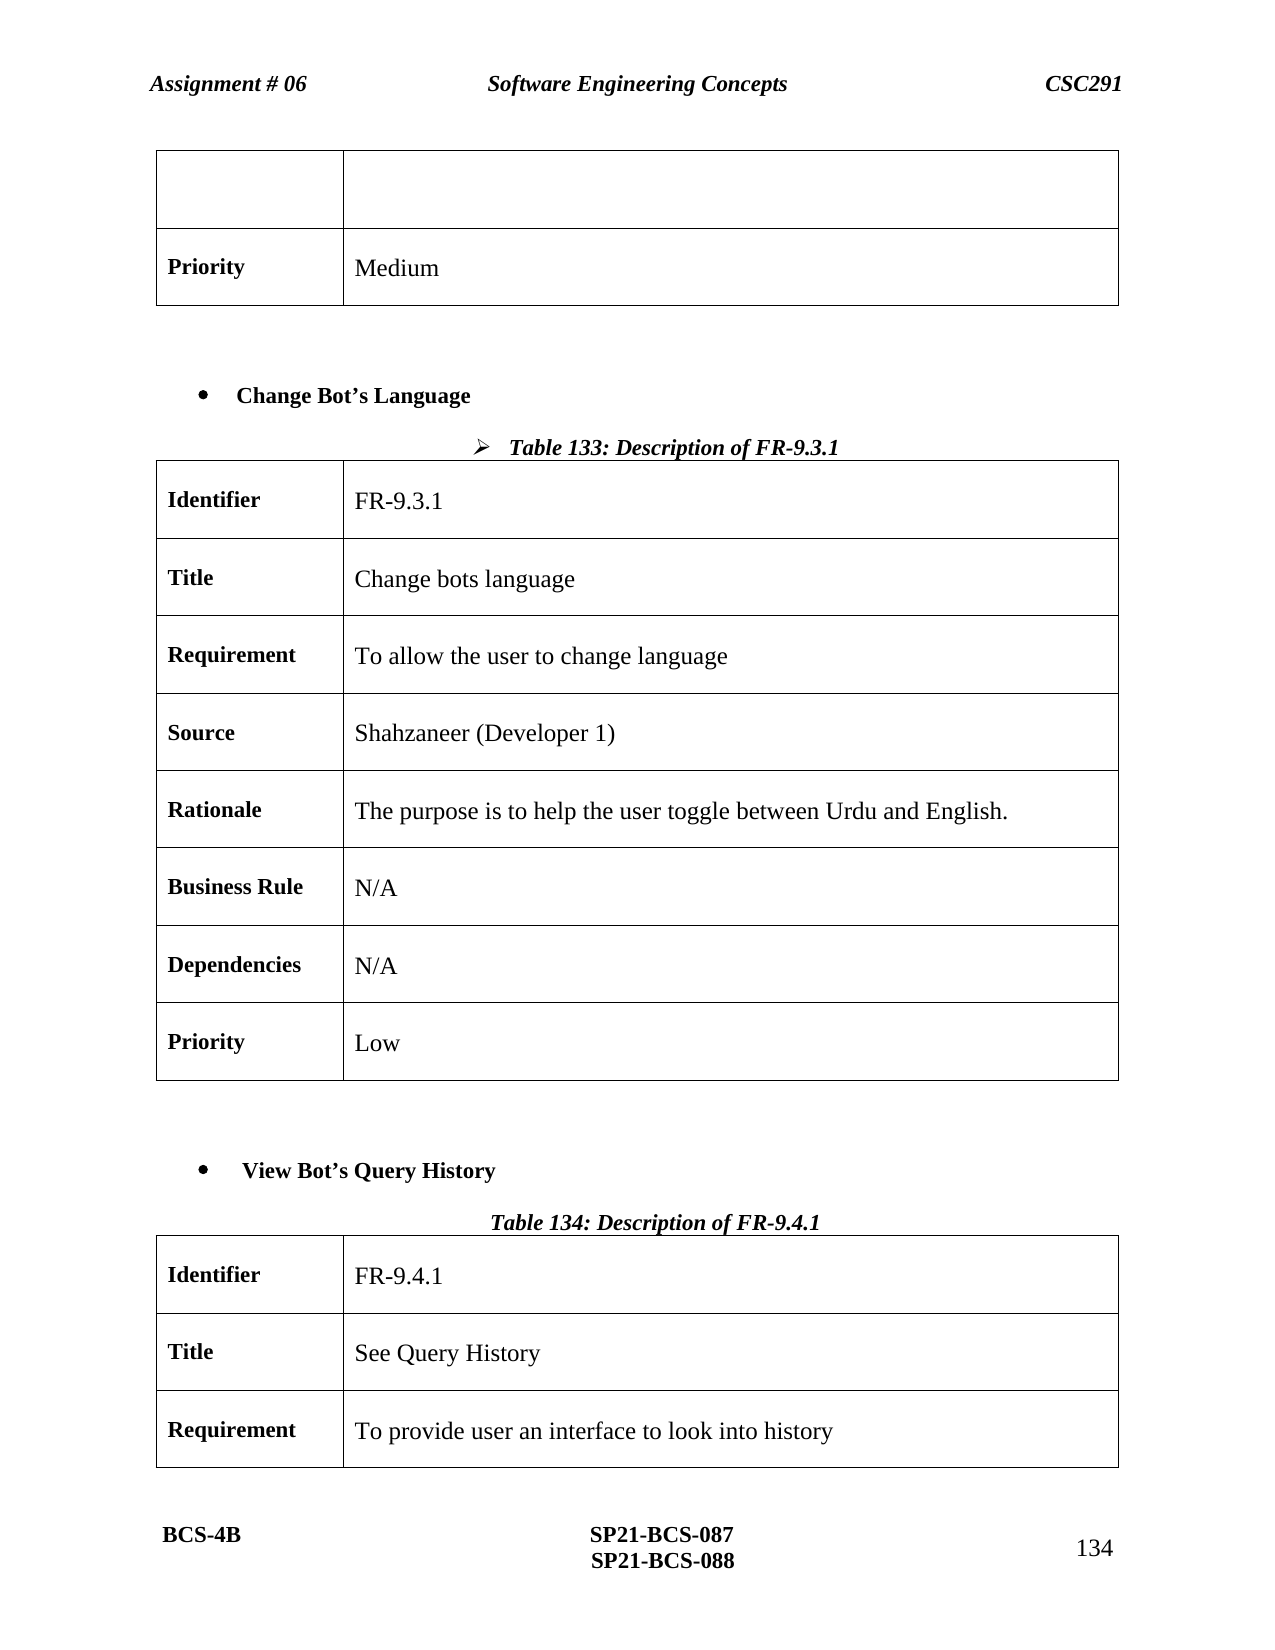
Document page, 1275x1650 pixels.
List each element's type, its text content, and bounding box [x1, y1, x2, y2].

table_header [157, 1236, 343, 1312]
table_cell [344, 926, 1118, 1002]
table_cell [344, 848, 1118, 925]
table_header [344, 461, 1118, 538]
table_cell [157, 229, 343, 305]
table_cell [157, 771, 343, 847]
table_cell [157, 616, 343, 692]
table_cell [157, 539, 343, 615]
text Table 134: Description of FR-9.4.1 [187, 1209, 1125, 1235]
list View Bot’s Query History [199, 1157, 1125, 1184]
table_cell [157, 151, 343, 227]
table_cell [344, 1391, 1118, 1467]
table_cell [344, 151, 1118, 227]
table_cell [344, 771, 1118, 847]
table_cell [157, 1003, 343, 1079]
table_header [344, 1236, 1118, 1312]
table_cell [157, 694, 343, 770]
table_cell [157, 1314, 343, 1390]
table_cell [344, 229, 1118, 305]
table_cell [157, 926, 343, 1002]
list Change Bot’s Language [199, 382, 1125, 409]
list Table 133: Description of FR-9.3.1 [187, 434, 1125, 460]
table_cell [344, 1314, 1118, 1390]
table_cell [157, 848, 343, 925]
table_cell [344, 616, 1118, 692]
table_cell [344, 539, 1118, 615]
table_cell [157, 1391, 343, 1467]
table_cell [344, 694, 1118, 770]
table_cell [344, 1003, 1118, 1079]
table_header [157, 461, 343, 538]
